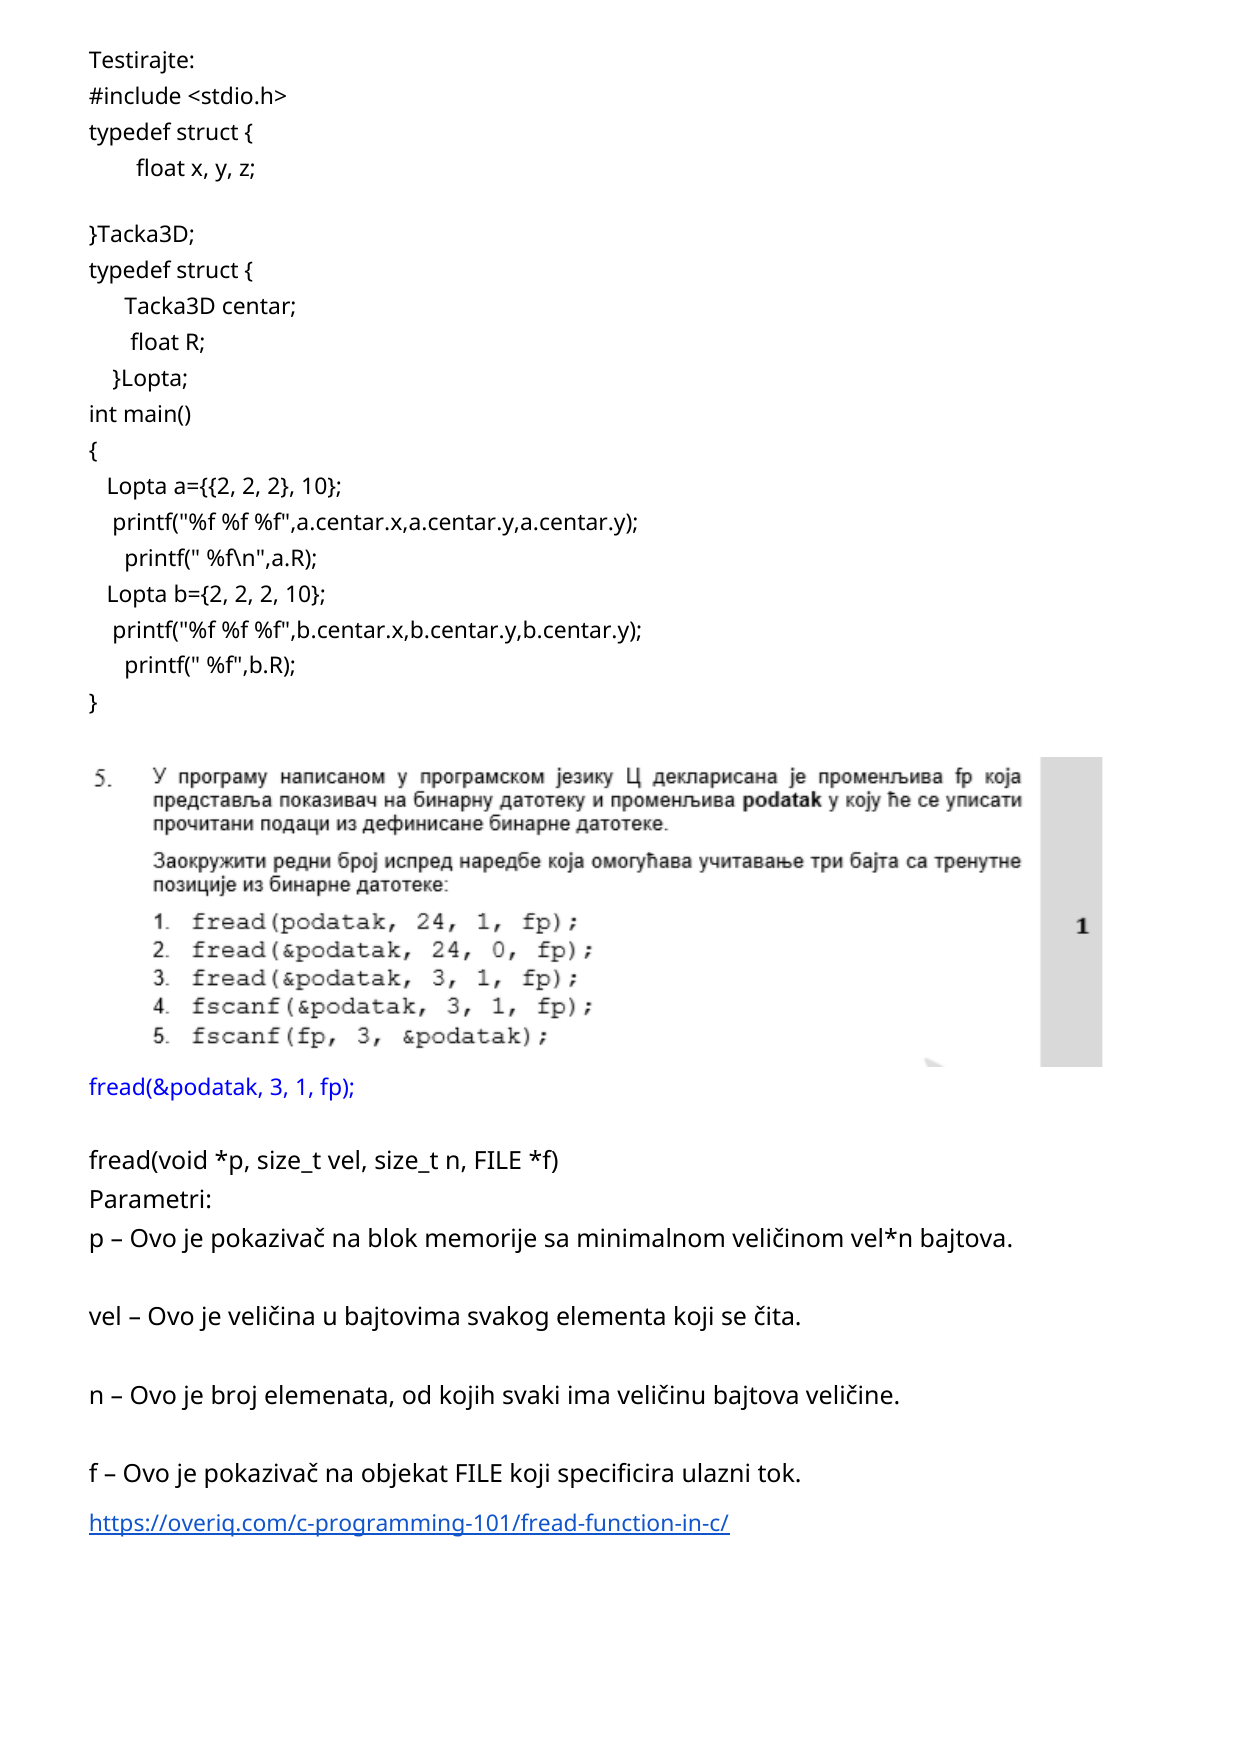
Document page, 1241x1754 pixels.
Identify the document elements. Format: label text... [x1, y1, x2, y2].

picture [88, 757, 1103, 1067]
text typedef struct { [88, 116, 1196, 147]
text }Tacka3D; [88, 218, 1196, 249]
text }Lopta; [88, 362, 1196, 393]
text printf("%f %f %f",a.centar.x,a.centar.y,a.centar.y); [88, 506, 1196, 537]
text vel – Ovo je veličina u bajtovima svakog elementa koji se čita. [88, 1299, 1196, 1333]
text typedef struct { [88, 254, 1196, 285]
text float R; [88, 326, 1196, 357]
text Tacka3D centar; [88, 290, 1196, 321]
text n – Ovo je broj elemenata, od kojih svaki ima veličinu bajtova veličine. [88, 1377, 1196, 1411]
text printf(" %f\n",a.R); [88, 542, 1196, 573]
text https://overiq.com/c-programming-101/fread-function-in-c/ [88, 1507, 1196, 1538]
text Lopta b={2, 2, 2, 10}; [88, 578, 1196, 609]
text p – Ovo je pokazivač na blok memorije sa minimalnom veličinom vel*n bajtova. [88, 1221, 1196, 1255]
text int main() [88, 398, 1196, 429]
text Parametri: [88, 1182, 1196, 1216]
text printf("%f %f %f",b.centar.x,b.centar.y,b.centar.y); [88, 613, 1196, 645]
text { [88, 434, 1196, 465]
text } [88, 685, 1196, 717]
text fread(void *p, size_t vel, size_t n, FILE *f) [88, 1142, 1196, 1176]
text Lopta a={{2, 2, 2}, 10}; [88, 470, 1196, 501]
text printf(" %f",b.R); [88, 649, 1196, 681]
text Testirajte: [88, 44, 1196, 76]
text f – Ovo je pokazivač na objekat FILE koji specificira ulazni tok. [88, 1456, 1196, 1490]
text #include <stdio.h> [88, 80, 1196, 111]
text fread(&podatak, 3, 1, fp); [88, 1071, 1196, 1102]
text float x, y, z; [88, 152, 1196, 183]
